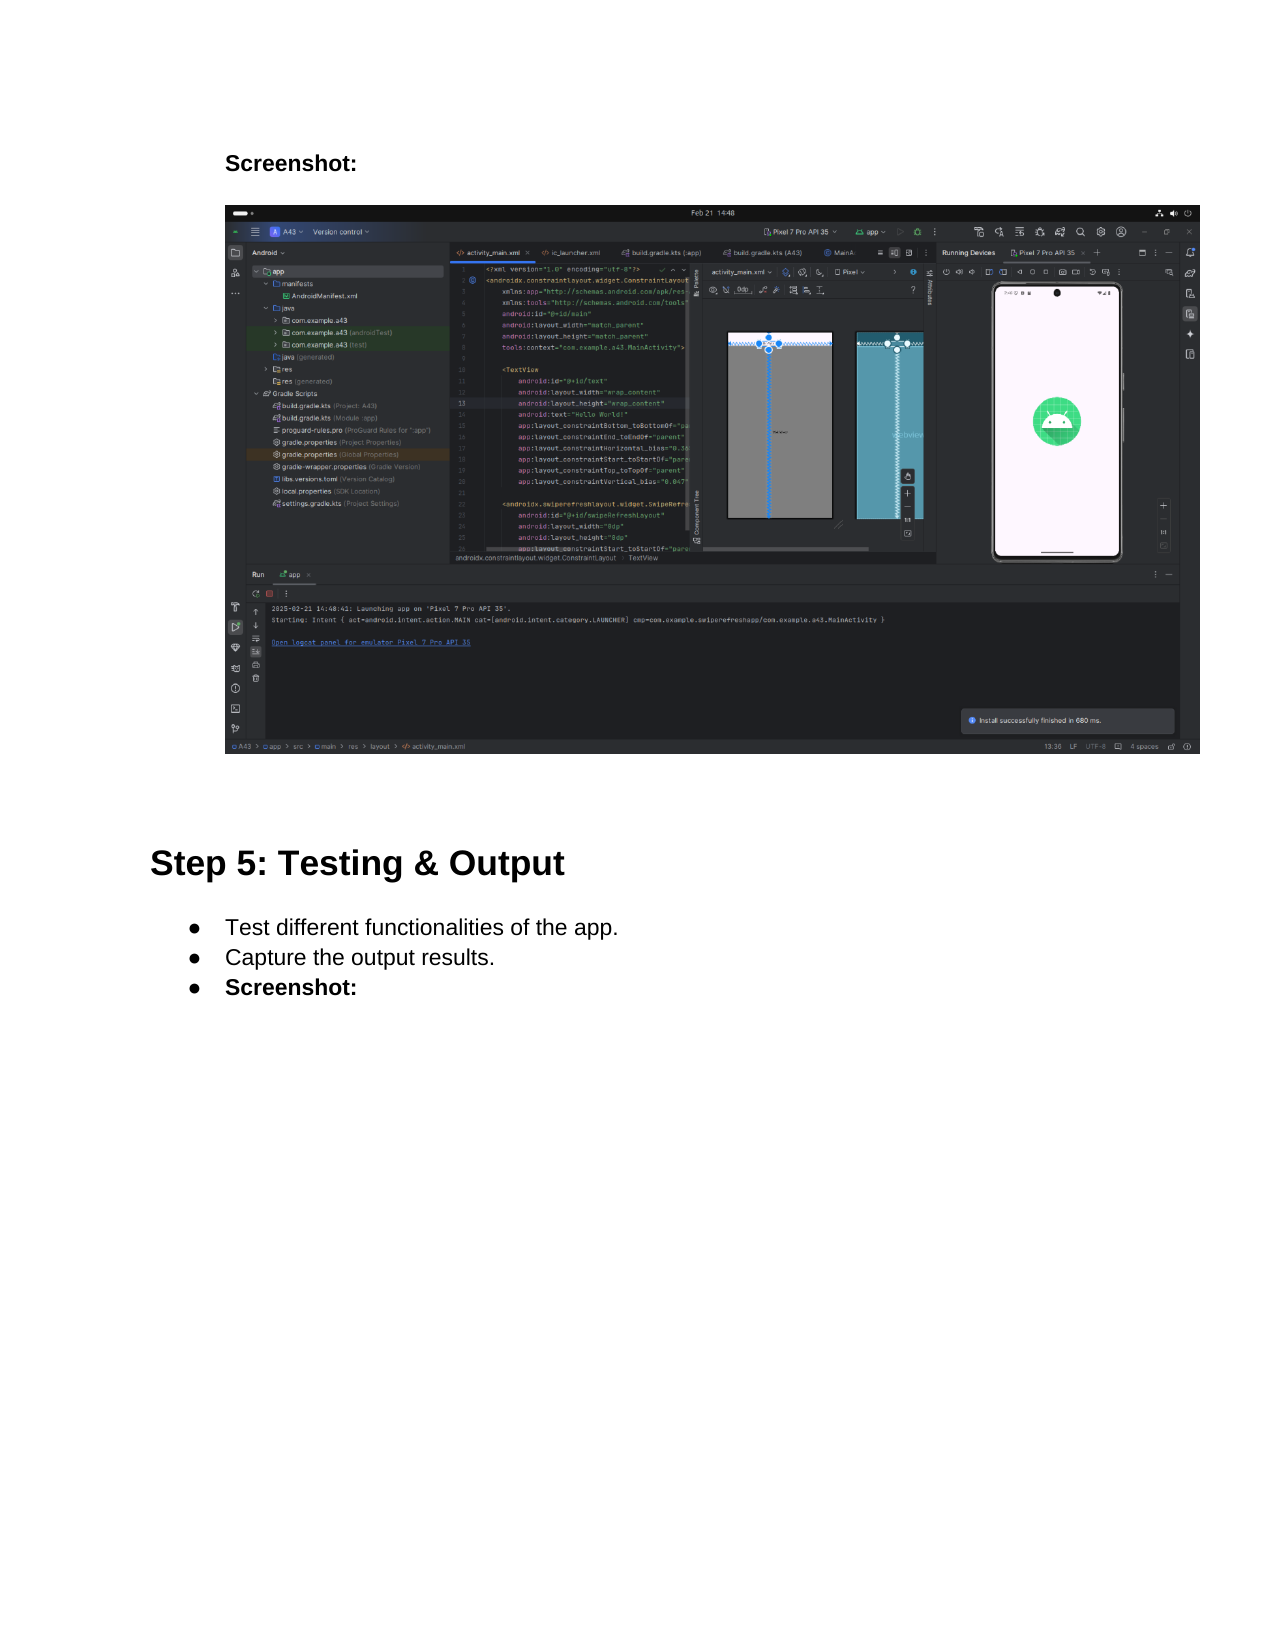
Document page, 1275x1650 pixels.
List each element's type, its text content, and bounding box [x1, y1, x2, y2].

text Screenshot: [225, 150, 1125, 176]
list Screenshot: [187, 974, 1125, 1000]
list Capture the output results. [187, 944, 1125, 970]
subtitle Step 5: Testing & Output [150, 842, 1125, 882]
picture [225, 205, 1200, 754]
list Test different functionalities of the app. [187, 913, 1125, 940]
